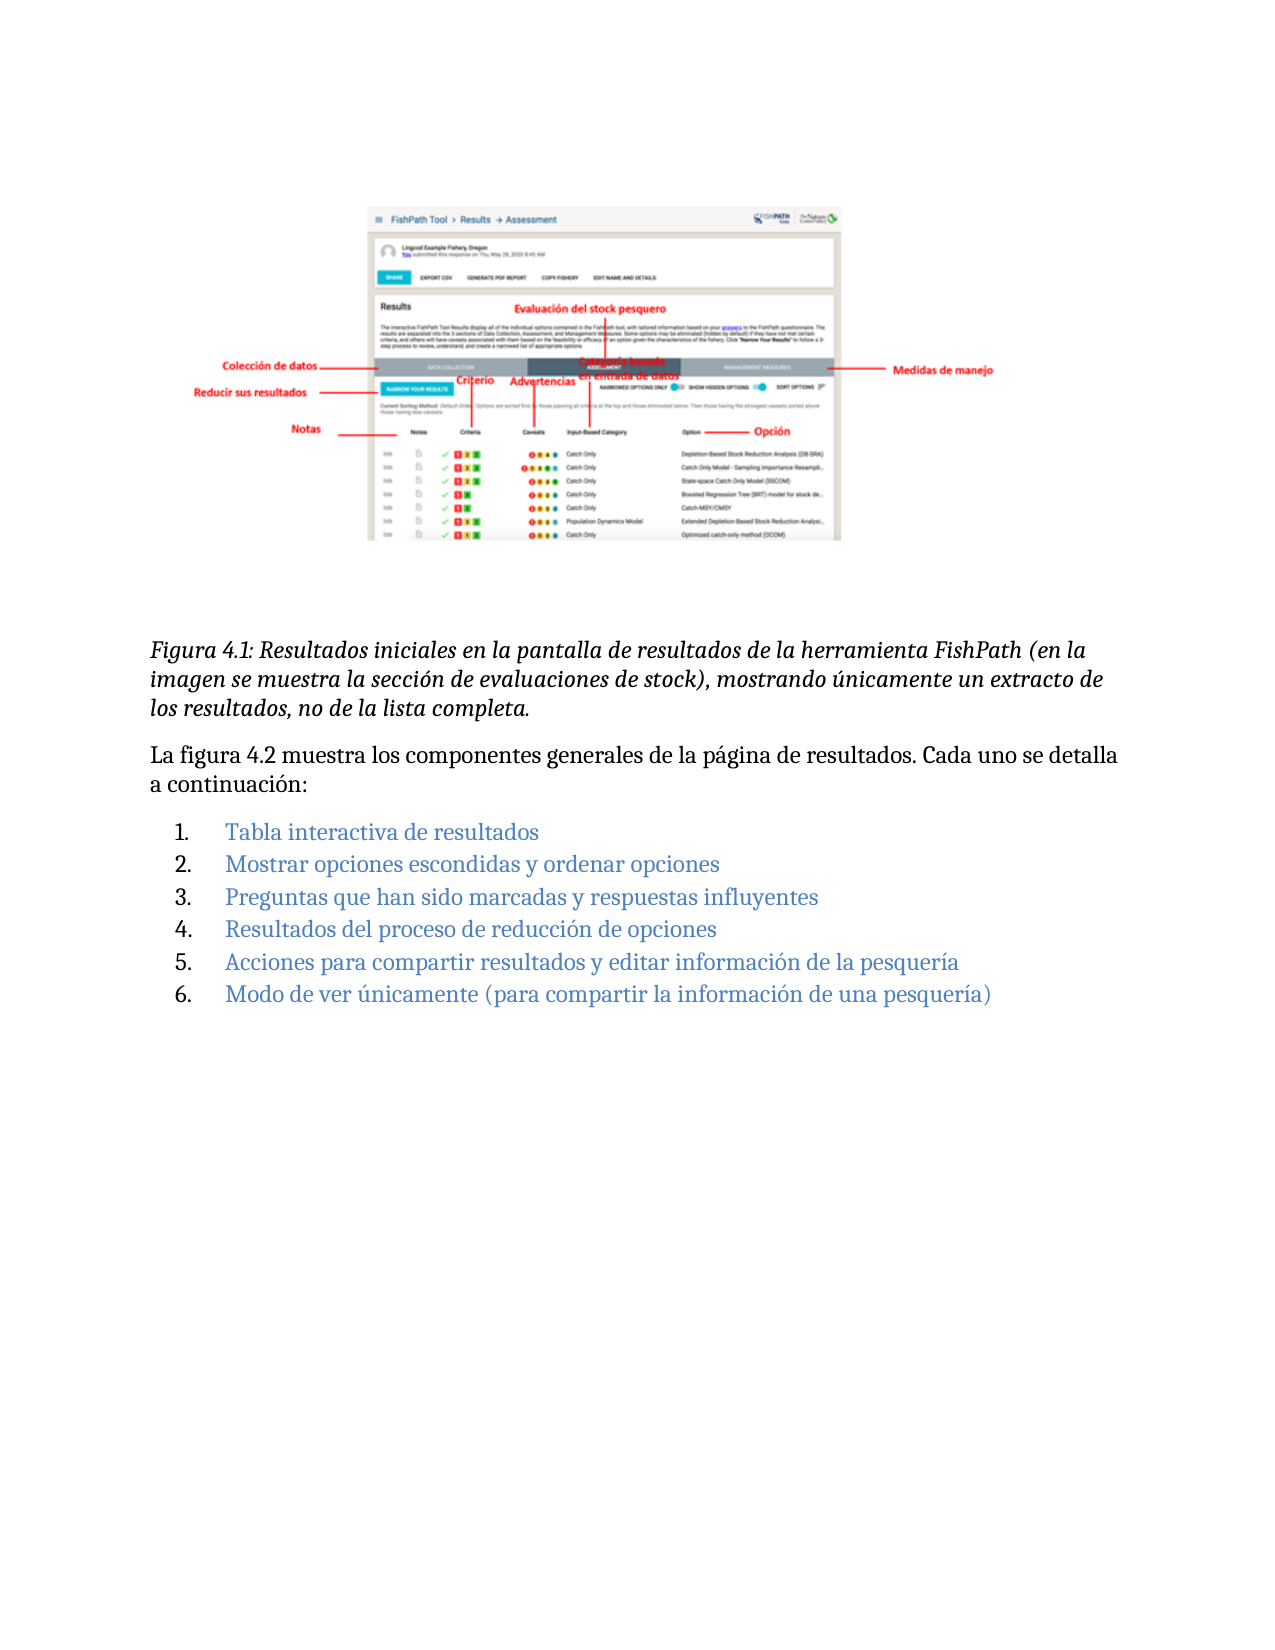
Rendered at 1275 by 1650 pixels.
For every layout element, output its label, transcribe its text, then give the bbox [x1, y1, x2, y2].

text Figura 4.1: Resultados iniciales en la pantalla de resultados de la herramienta FishPath (en la imagen se muestra la sección de evaluaciones de stock), mostrando únicamente un extracto de los resultados, no de la lista completa. [150, 636, 1125, 723]
list Mostrar opciones escondidas y ordenar opciones [175, 850, 1125, 879]
text La figura 4.2 muestra los componentes generales de la página de resultados. Cada uno se detalla a continuación: [150, 741, 1125, 799]
list Modo de ver únicamente (para compartir la información de una pesquería) [175, 980, 1125, 1009]
list Resultados del proceso de reducción de opciones [175, 915, 1125, 944]
list Tabla interactiva de resultados [175, 818, 1125, 846]
list Preguntas que han sido marcadas y respuestas influyentes [175, 883, 1125, 911]
picture [168, 150, 1044, 616]
list Acciones para compartir resultados y editar información de la pesquería [175, 948, 1125, 976]
